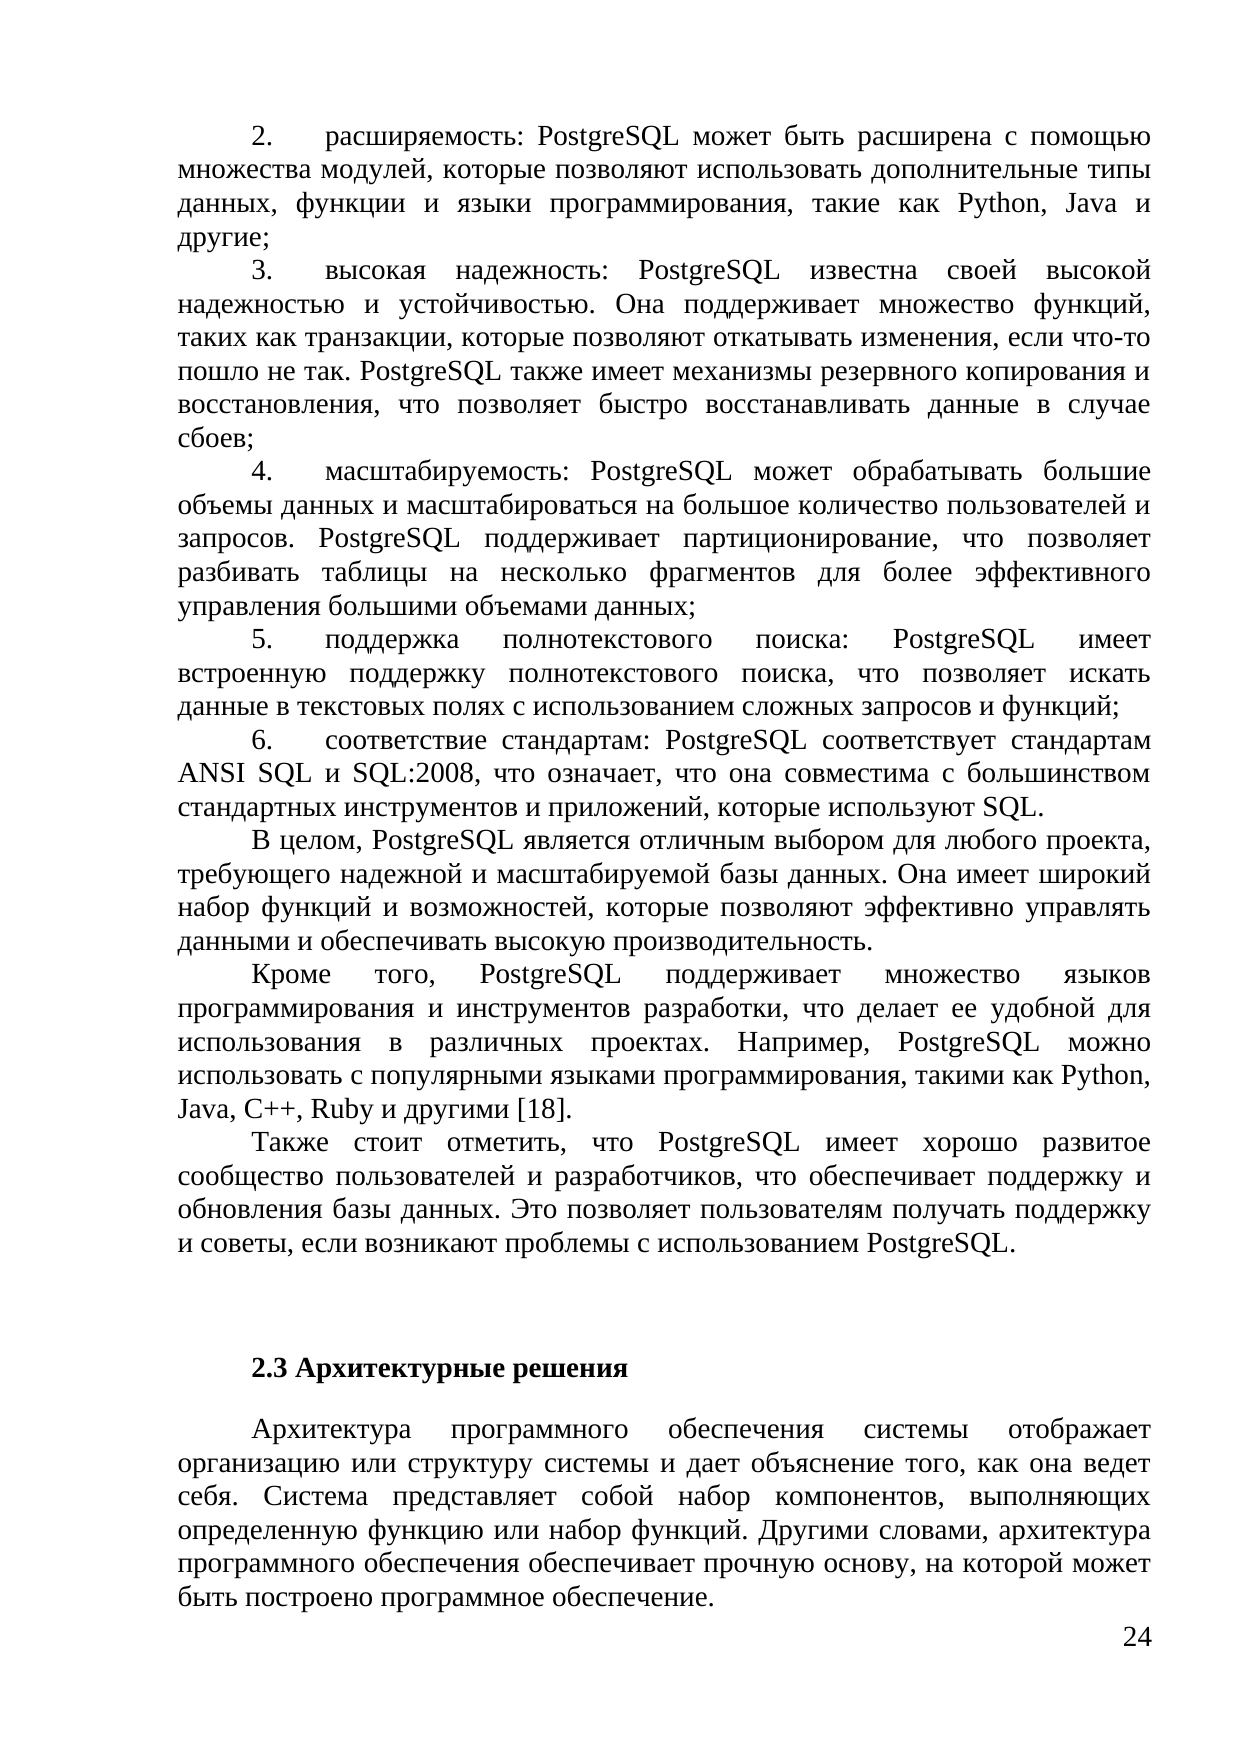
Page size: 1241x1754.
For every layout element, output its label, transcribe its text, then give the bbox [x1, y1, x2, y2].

list расширяемость: PostgreSQL может быть расширена с помощью множества модулей, которые позволяют использовать дополнительные типы данных, функции и языки программирования, такие как Python, Java и другие; [177, 118, 1152, 252]
list поддержка полнотекстового поиска: PostgreSQL имеет встроенную поддержку полнотекстового поиска, что позволяет искать данные в текстовых полях с использованием сложных запросов и функций; [177, 621, 1152, 722]
text Кроме того, PostgreSQL поддерживает множество языков программирования и инструментов разработки, что делает ее удобной для использования в различных проектах. Например, PostgreSQL можно использовать с популярными языками программирования, такими как Python, Java, C++, Ruby и другими [18]. [177, 957, 1152, 1124]
list высокая надежность: PostgreSQL известна своей высокой надежностью и устойчивостью. Она поддерживает множество функций, таких как транзакции, которые позволяют откатывать изменения, если что-то пошло не так. PostgreSQL также имеет механизмы резервного копирования и восстановления, что позволяет быстро восстанавливать данные в случае сбоев; [177, 252, 1152, 453]
text Архитектура программного обеспечения системы отображает организацию или структуру системы и дает объяснение того, как она ведет себя. Система представляет собой набор компонентов, выполняющих определенную функцию или набор функций. Другими словами, архитектура программного обеспечения обеспечивает прочную основу, на которой может быть построено программное обеспечение. [177, 1411, 1152, 1612]
text Также стоит отметить, что PostgreSQL имеет хорошо развитое сообщество пользователей и разработчиков, что обеспечивает поддержку и обновления базы данных. Это позволяет пользователям получать поддержку и советы, если возникают проблемы с использованием PostgreSQL. [177, 1124, 1152, 1258]
list масштабируемость: PostgreSQL может обрабатывать большие объемы данных и масштабироваться на большое количество пользователей и запросов. PostgreSQL поддерживает партиционирование, что позволяет разбивать таблицы на несколько фрагментов для более эффективного управления большими объемами данных; [177, 453, 1152, 621]
subtitle 2.3 Архитектурные решения [251, 1351, 1152, 1384]
list соответствие стандартам: PostgreSQL соответствует стандартам ANSI SQL и SQL:2008, что означает, что она совместима с большинством стандартных инструментов и приложений, которые используют SQL. [177, 722, 1152, 822]
text В целом, PostgreSQL является отличным выбором для любого проекта, требующего надежной и масштабируемой базы данных. Она имеет широкий набор функций и возможностей, которые позволяют эффективно управлять данными и обеспечивать высокую производительность. [177, 822, 1152, 957]
